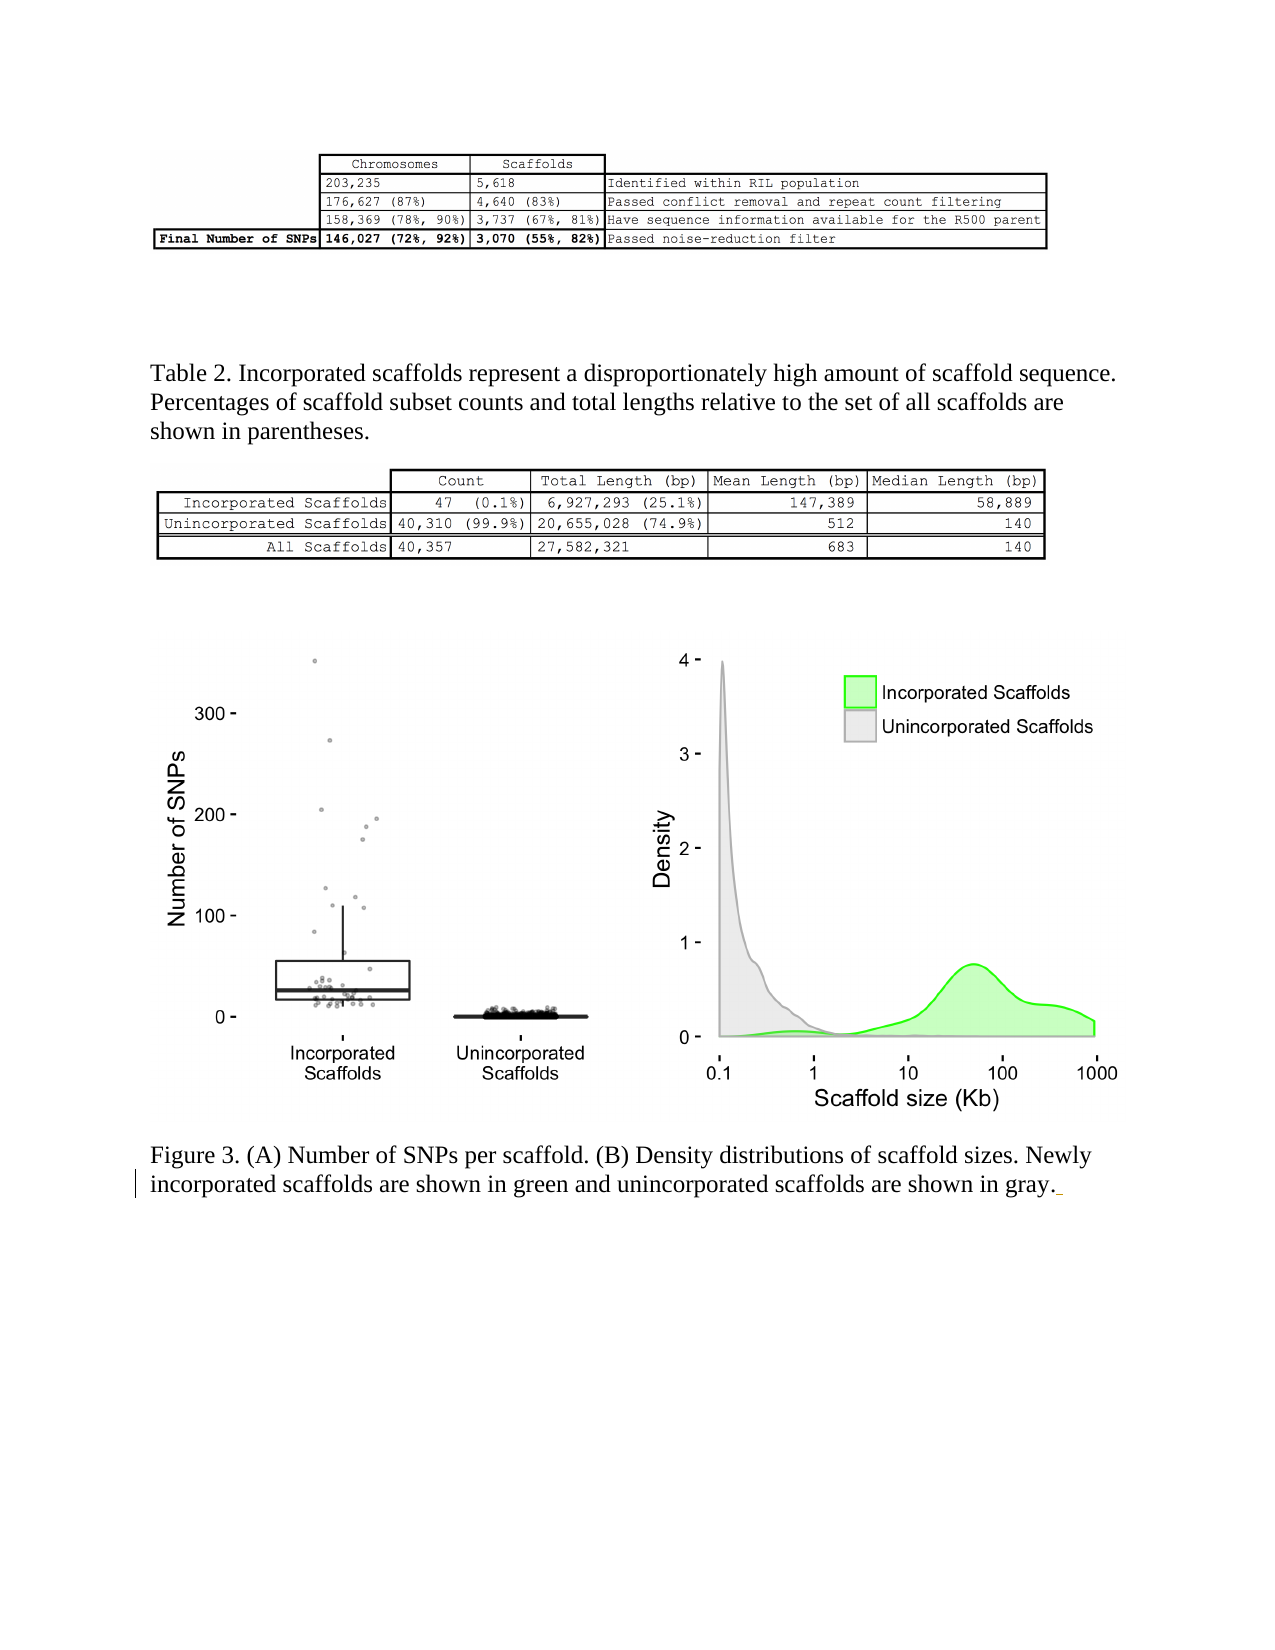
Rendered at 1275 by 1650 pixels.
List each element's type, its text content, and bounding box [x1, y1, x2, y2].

picture [150, 463, 1050, 566]
text Figure 3. (A) Number of SNPs per scaffold. (B) Density distributions of scaffold sizes. Newly incorporated scaffolds are shown in green and unincorporated scaffolds are shown in gray. [150, 1140, 1125, 1197]
text Table 2. Incorporated scaffolds represent a disproportionately high amount of scaffold sequence. Percentages of scaffold subset counts and total lengths relative to the set of all scaffolds are shown in parentheses. [150, 358, 1125, 444]
picture [150, 631, 1126, 1122]
picture [150, 150, 1050, 254]
